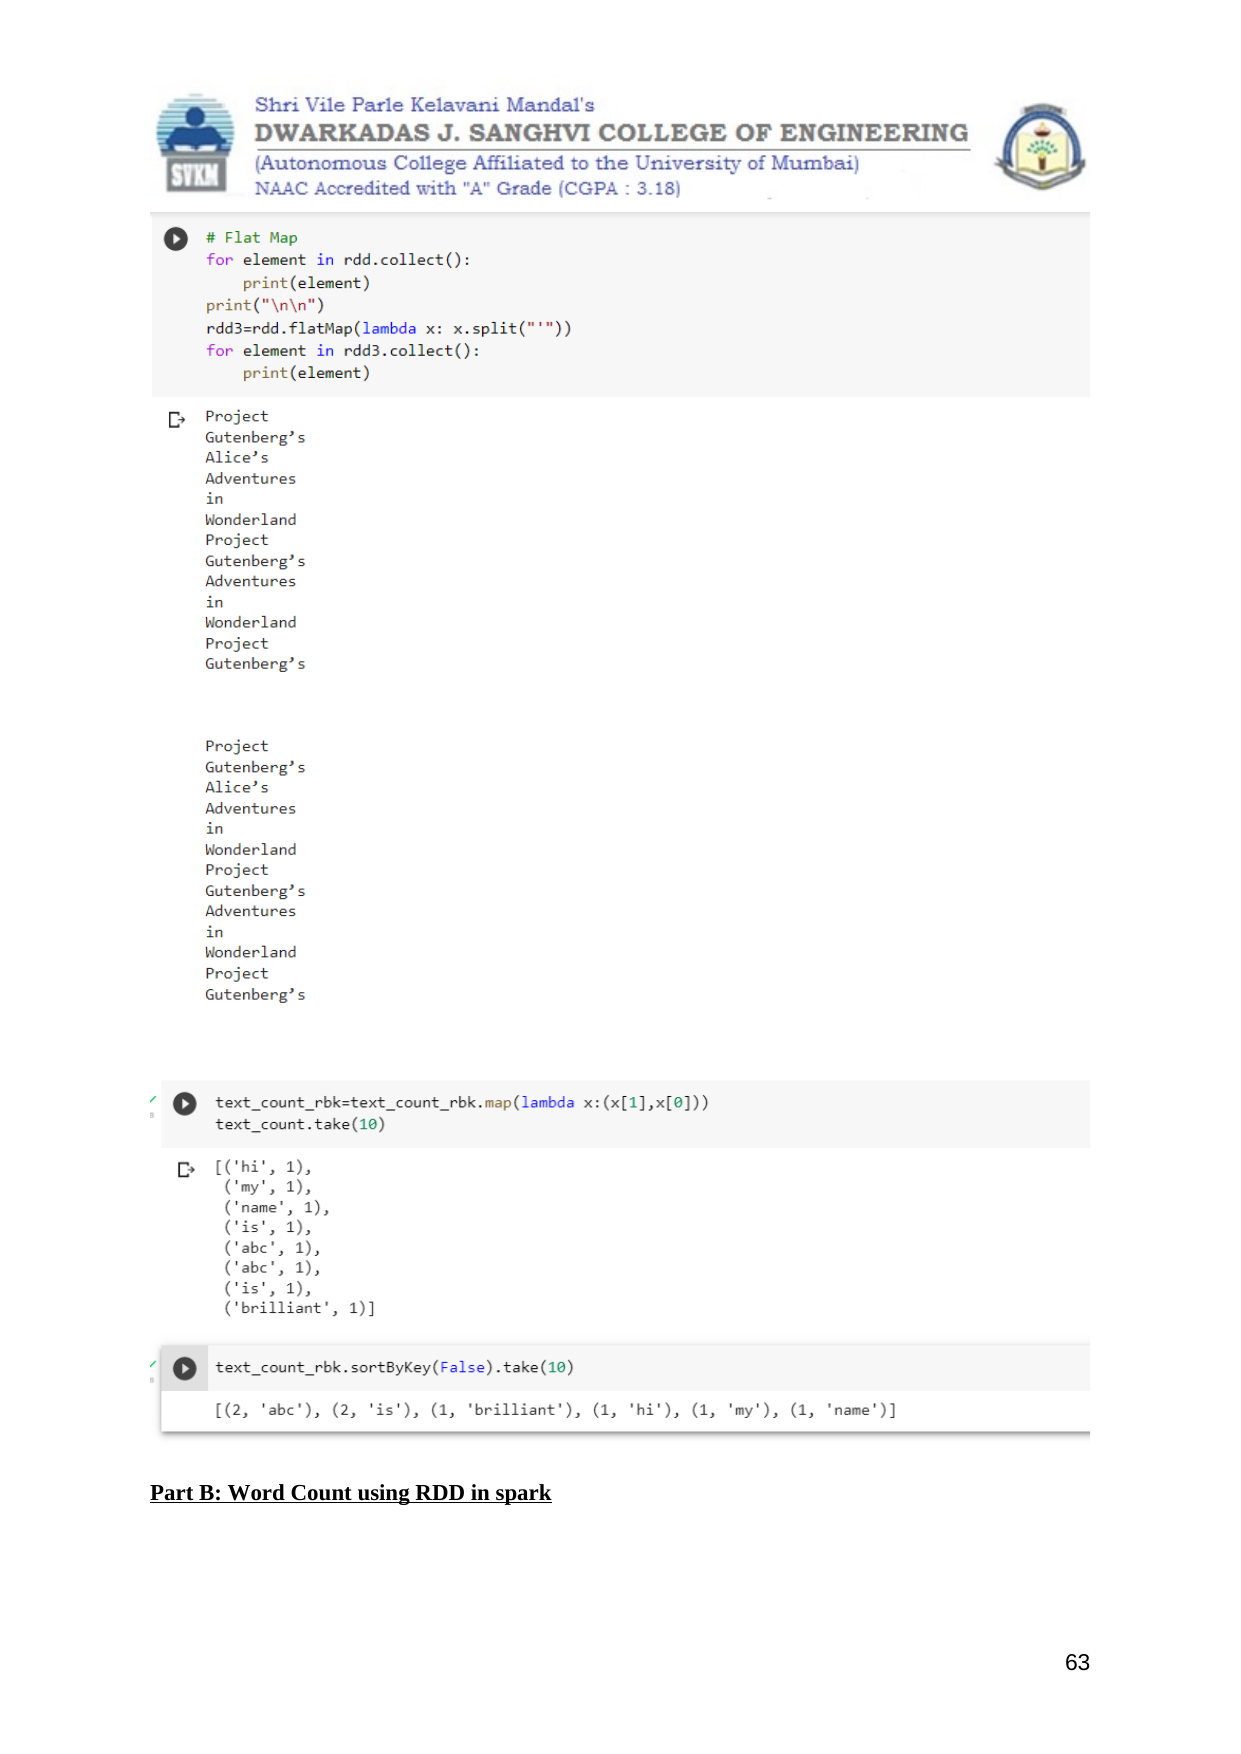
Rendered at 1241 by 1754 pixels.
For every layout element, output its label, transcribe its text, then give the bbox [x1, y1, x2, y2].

picture [150, 212, 1091, 1006]
picture [150, 75, 1091, 209]
text Part B: Word Count using RDD in spark [150, 1479, 1090, 1505]
picture [150, 1069, 1091, 1445]
